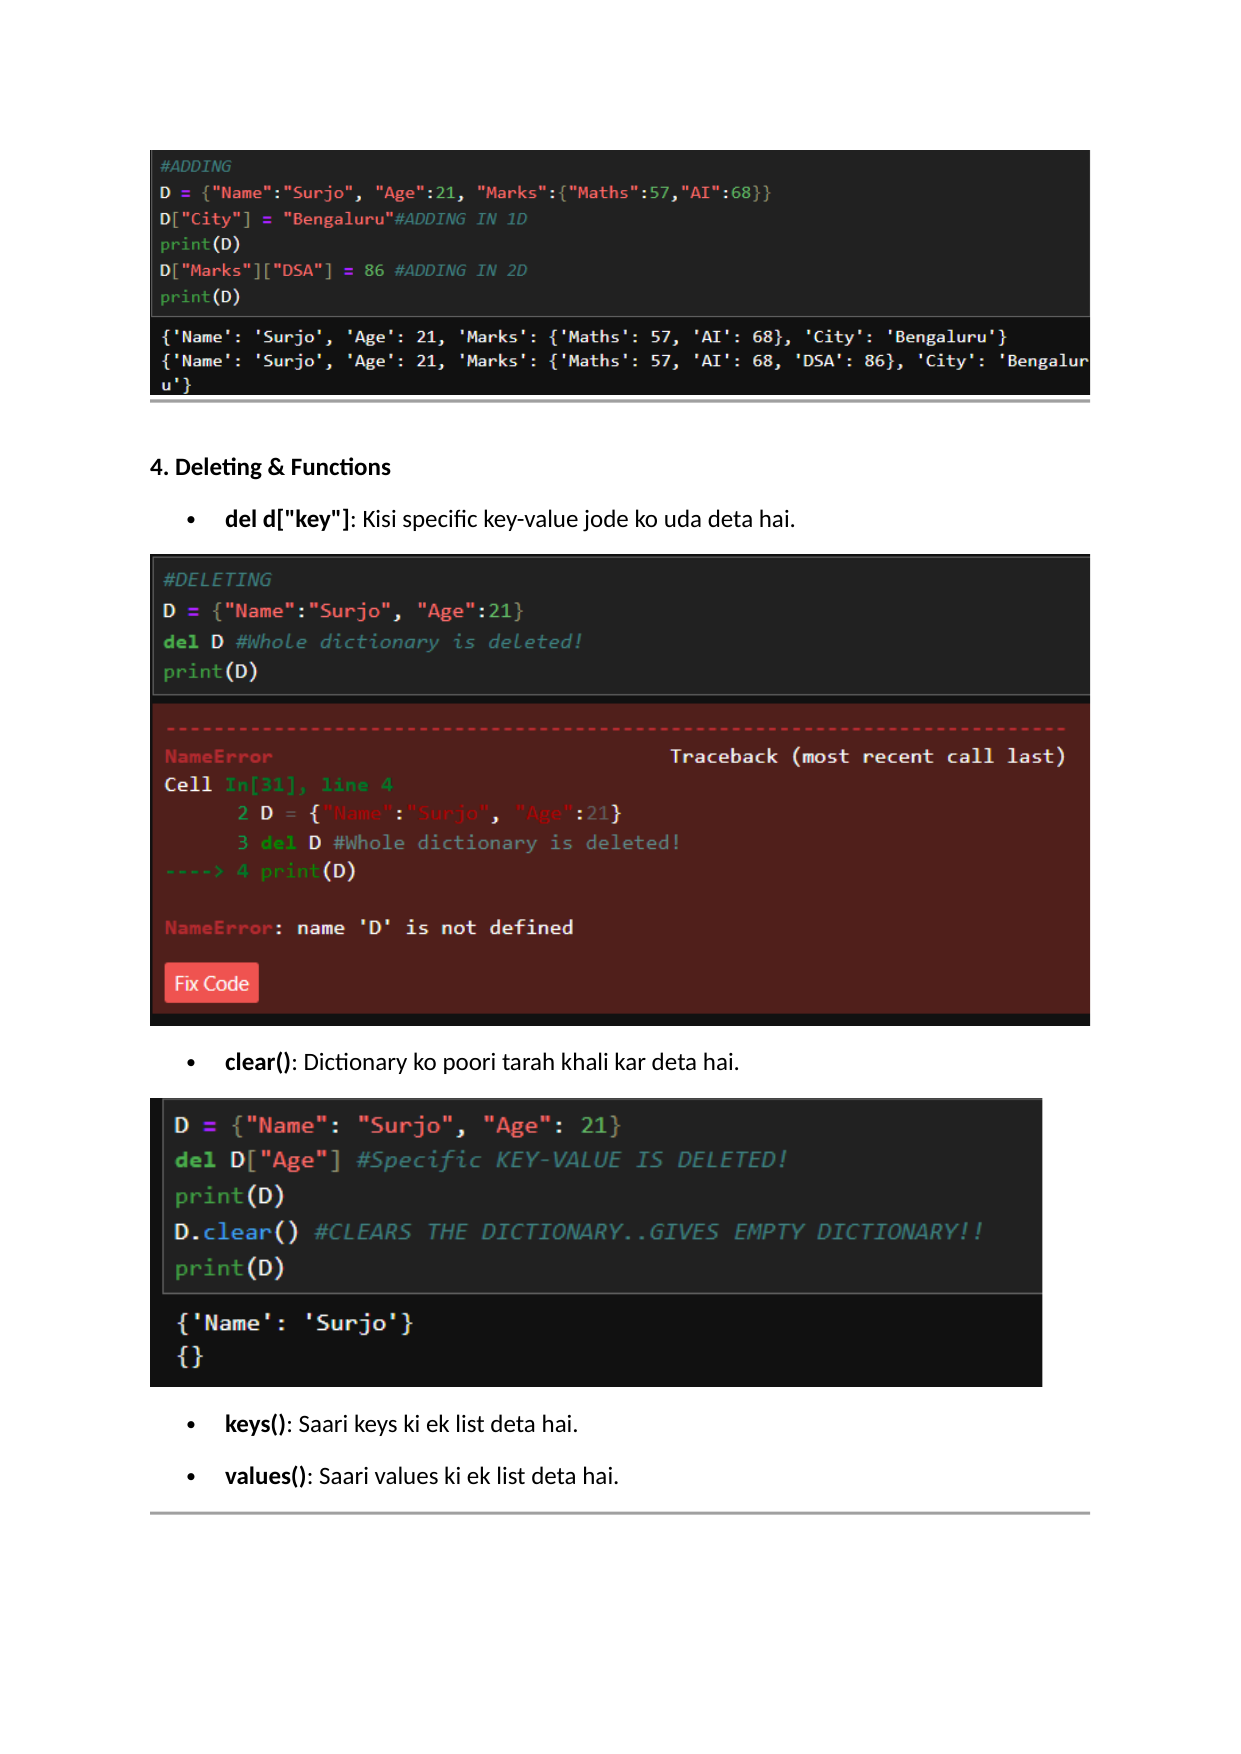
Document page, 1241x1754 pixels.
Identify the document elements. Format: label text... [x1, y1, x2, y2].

picture [150, 1098, 1043, 1387]
picture [150, 554, 1091, 1026]
list clear(): Dictionary ko poori tarah khali kar deta hai. [187, 1046, 1090, 1077]
list keys(): Saari keys ki ek list deta hai. [187, 1408, 1090, 1439]
picture [150, 150, 1091, 395]
text 4. Deleting & Functions [150, 451, 1090, 482]
list del d["key"]: Kisi specific key-value jode ko uda deta hai. [187, 503, 1090, 533]
list values(): Saari values ki ek list deta hai. [187, 1460, 1090, 1490]
